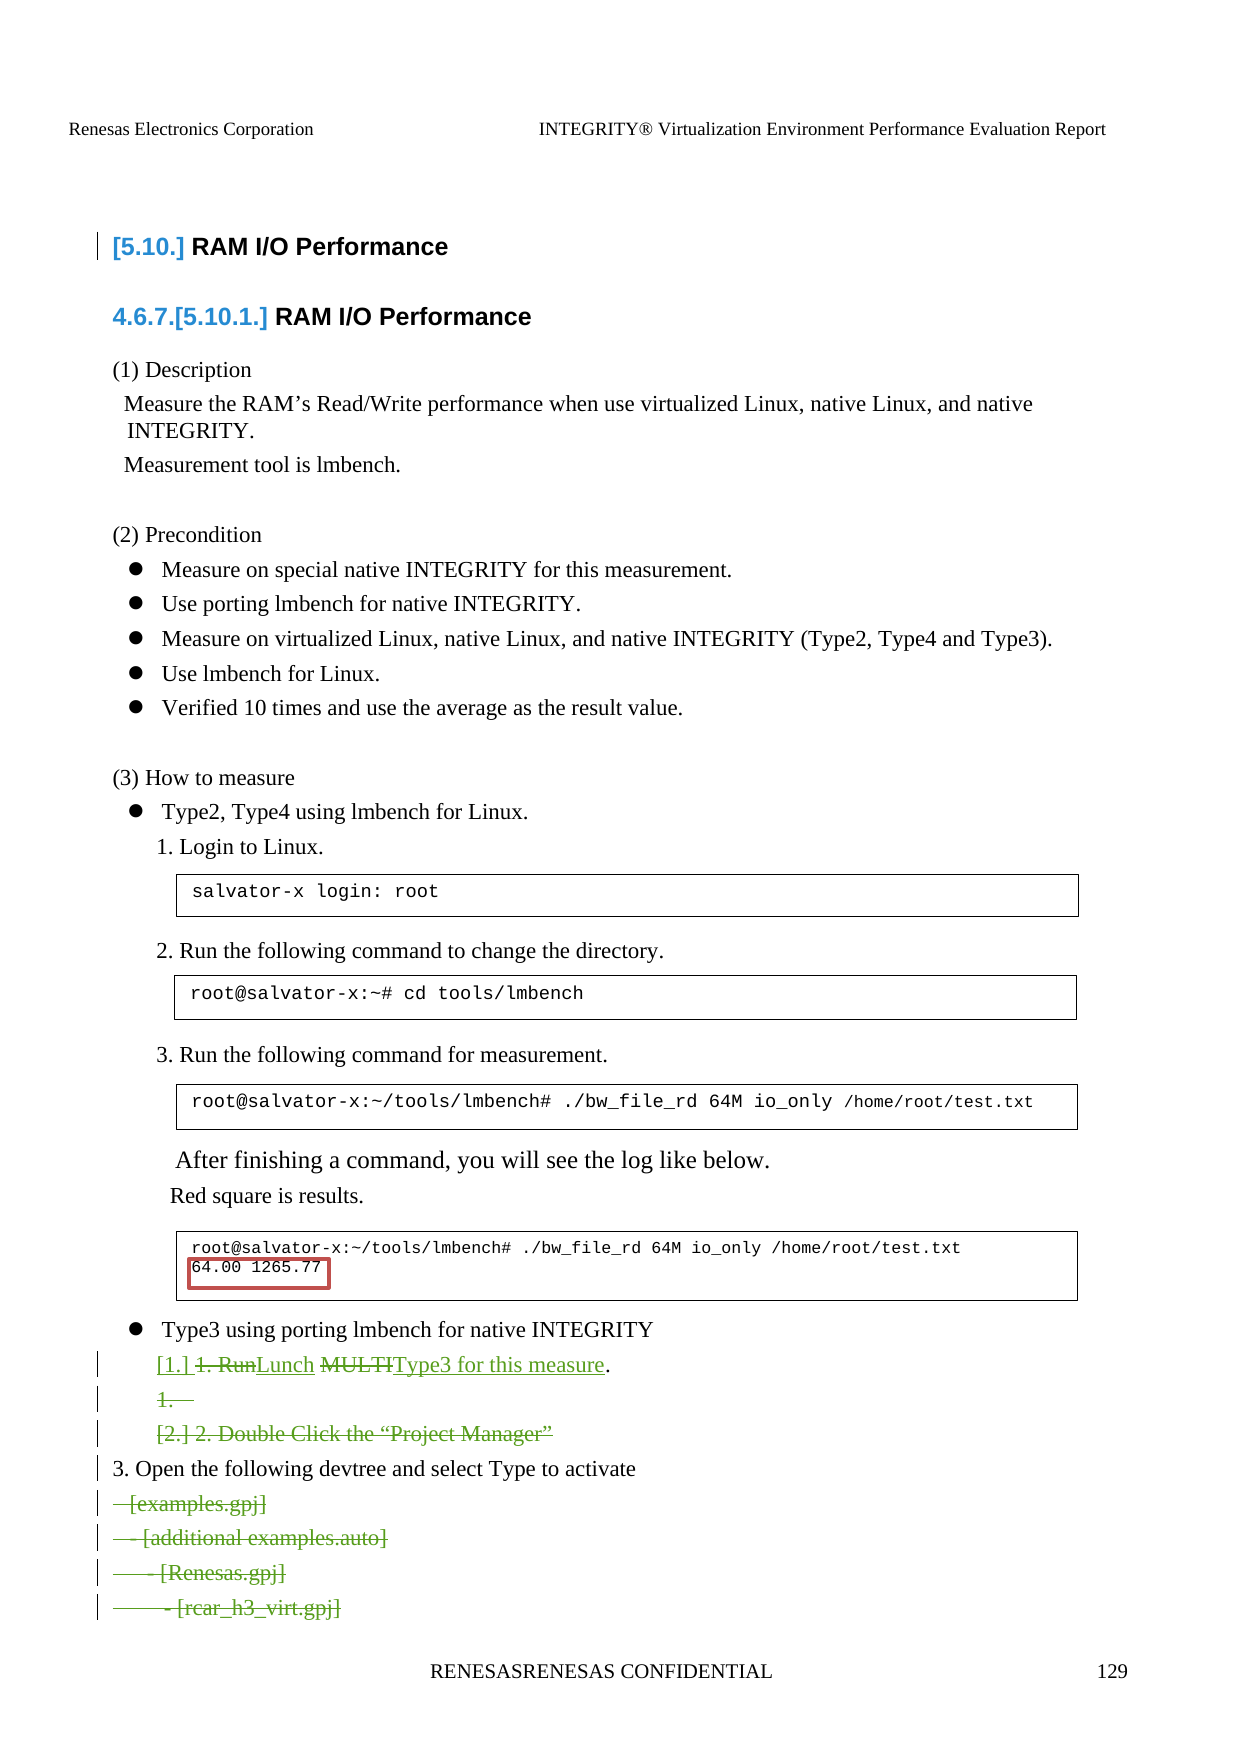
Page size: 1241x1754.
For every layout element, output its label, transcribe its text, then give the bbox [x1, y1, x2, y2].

subtitle RAM I/O Performance [112, 302, 1128, 331]
list Measure on virtualized Linux, native Linux, and native INTEGRITY (Type2, Type4 and Type3). [127, 625, 1128, 651]
text Measure the RAM’s Read/Write performance when use virtualized Linux, native Linux, and native INTEGRITY. [112, 391, 1128, 443]
list Use lmbench for Linux. [127, 660, 1128, 686]
text Measurement tool is lmbench. [112, 452, 1128, 478]
text After finishing a command, you will see the log like below. [112, 1145, 1128, 1174]
list Type3 using porting lmbench for native INTEGRITY [127, 1316, 1128, 1343]
list Type2, Type4 using lmbench for Linux. [127, 798, 1128, 825]
list Run the following command to change the directory. [156, 937, 1128, 963]
list Use porting lmbench for native INTEGRITY. [127, 590, 1128, 617]
subtitle RAM I/O Performance [112, 232, 1128, 260]
list Measure on special native INTEGRITY for this measurement. [127, 556, 1128, 582]
list Verified 10 times and use the average as the result value. [127, 694, 1128, 721]
list . [156, 1351, 1128, 1377]
list Description [112, 356, 1128, 382]
list Login to Linux. [156, 833, 1128, 859]
list How to measure [112, 764, 1128, 790]
list Precondition [112, 521, 1128, 547]
list Run the following command for measurement. [156, 1041, 1128, 1068]
text Red square is results. [112, 1182, 1128, 1209]
